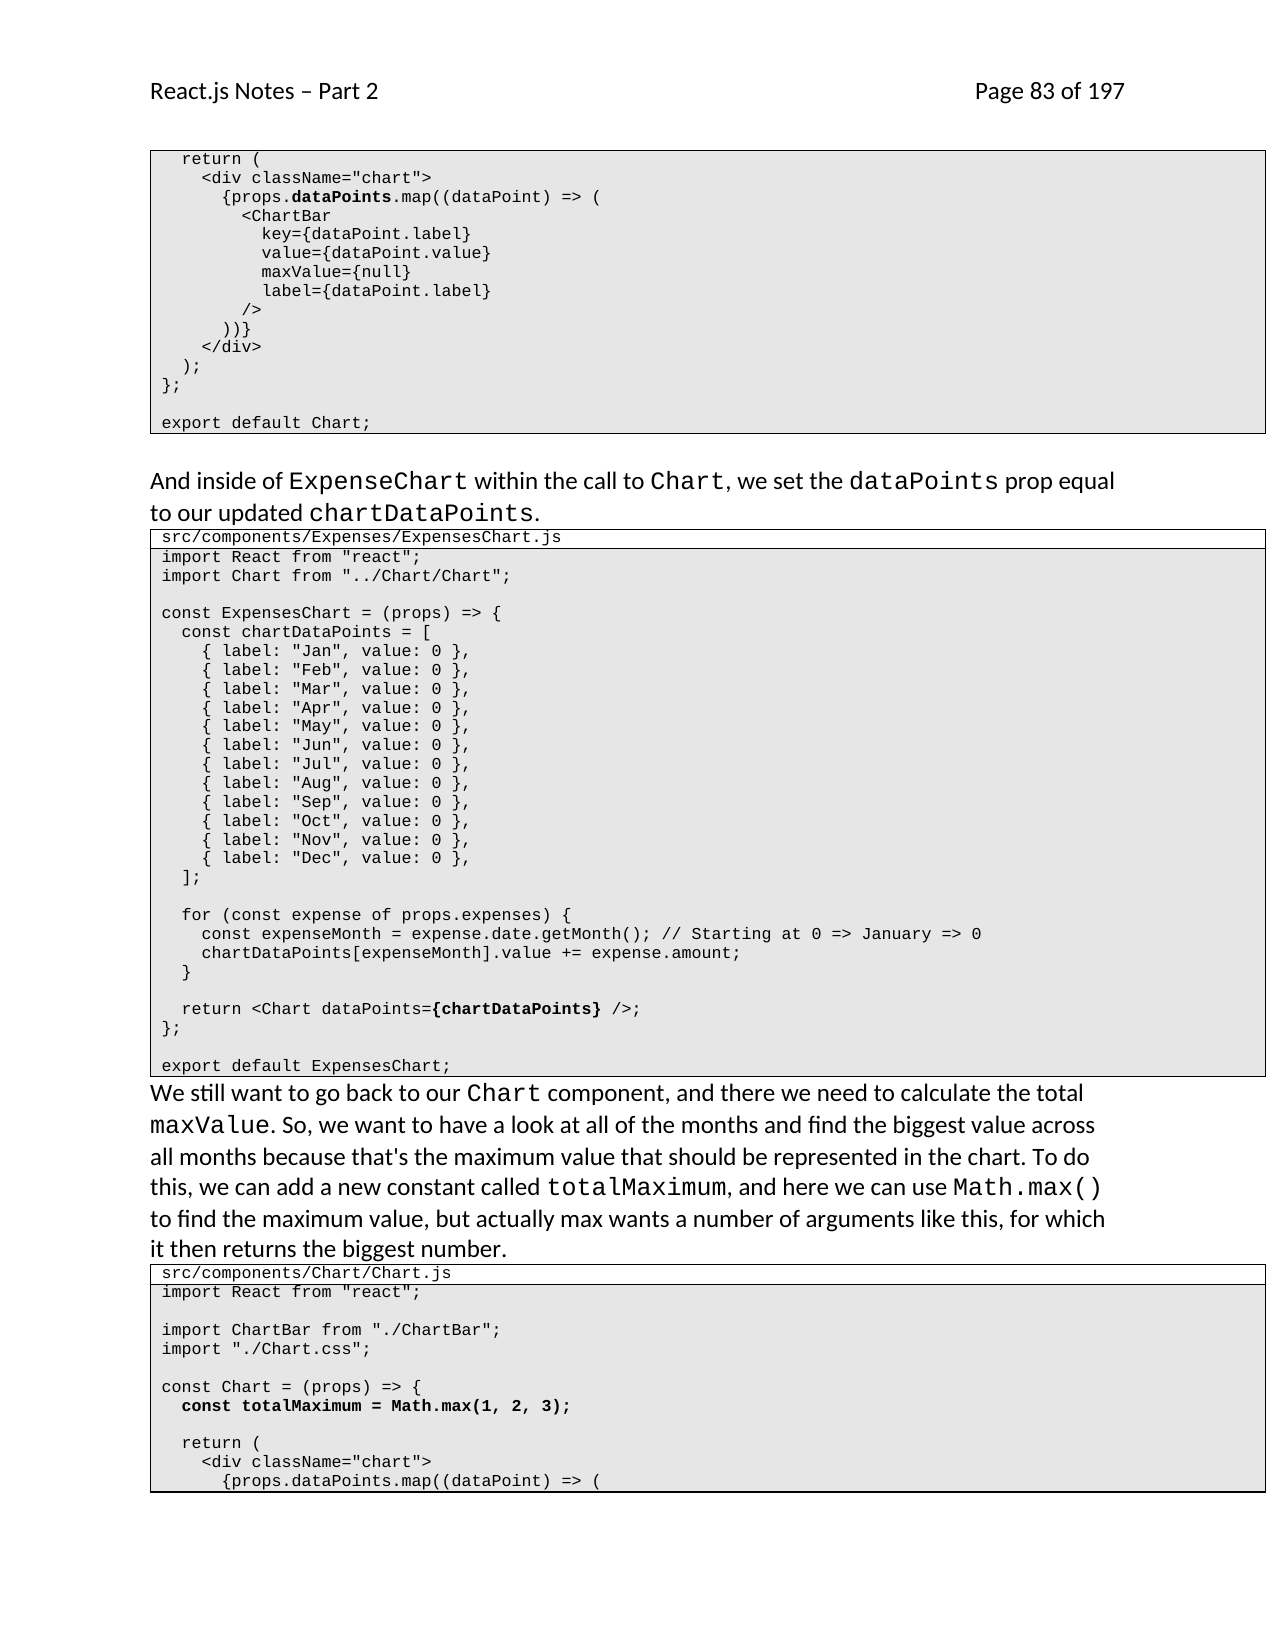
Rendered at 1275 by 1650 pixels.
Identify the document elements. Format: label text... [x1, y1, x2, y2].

table_header src/components/Expenses/ExpensesChart.js [151, 530, 1265, 548]
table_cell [151, 151, 1265, 433]
text And inside of ExpenseChart within the call to Chart, we set the dataPoints prop equal to our updated chartDataPoints. [150, 465, 1125, 528]
table_cell import React from "react"; import Chart from "../Chart/Chart"; const ExpensesChart = (props) => { const chartDataPoints = [ { label: "Jan", value: 0 }, { label: "Feb", value: 0 }, { label: "Mar", value: 0 }, { label: "Apr", value: 0 }, { label: "May", value: 0 }, { label: "Jun", value: 0 }, { label: "Jul", value: 0 }, { label: "Aug", value: 0 }, { label: "Sep", value: 0 }, { label: "Oct", value: 0 }, { label: "Nov", value: 0 }, { label: "Dec", value: 0 }, ]; for (const expense of props.expenses) { const expenseMonth = expense.date.getMonth(); // Starting at 0 => January => 0 chartDataPoints[expenseMonth].value += expense.amount; } return <Chart dataPoints={chartDataPoints} />; }; export default ExpensesChart; [151, 549, 1265, 1076]
table_header src/components/Chart/Chart.js [151, 1265, 1265, 1283]
text We still want to go back to our Chart component, and there we need to calculate the total maxValue. So, we want to have a look at all of the months and find the biggest value across all months because that's the maximum value that should be represented in the chart. To do this, we can add a new constant called totalMaximum, and here we can use Math.max() to find the maximum value, but actually max wants a number of arguments like this, for which it then returns the biggest number. [150, 1077, 1125, 1264]
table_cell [151, 1285, 1265, 1491]
